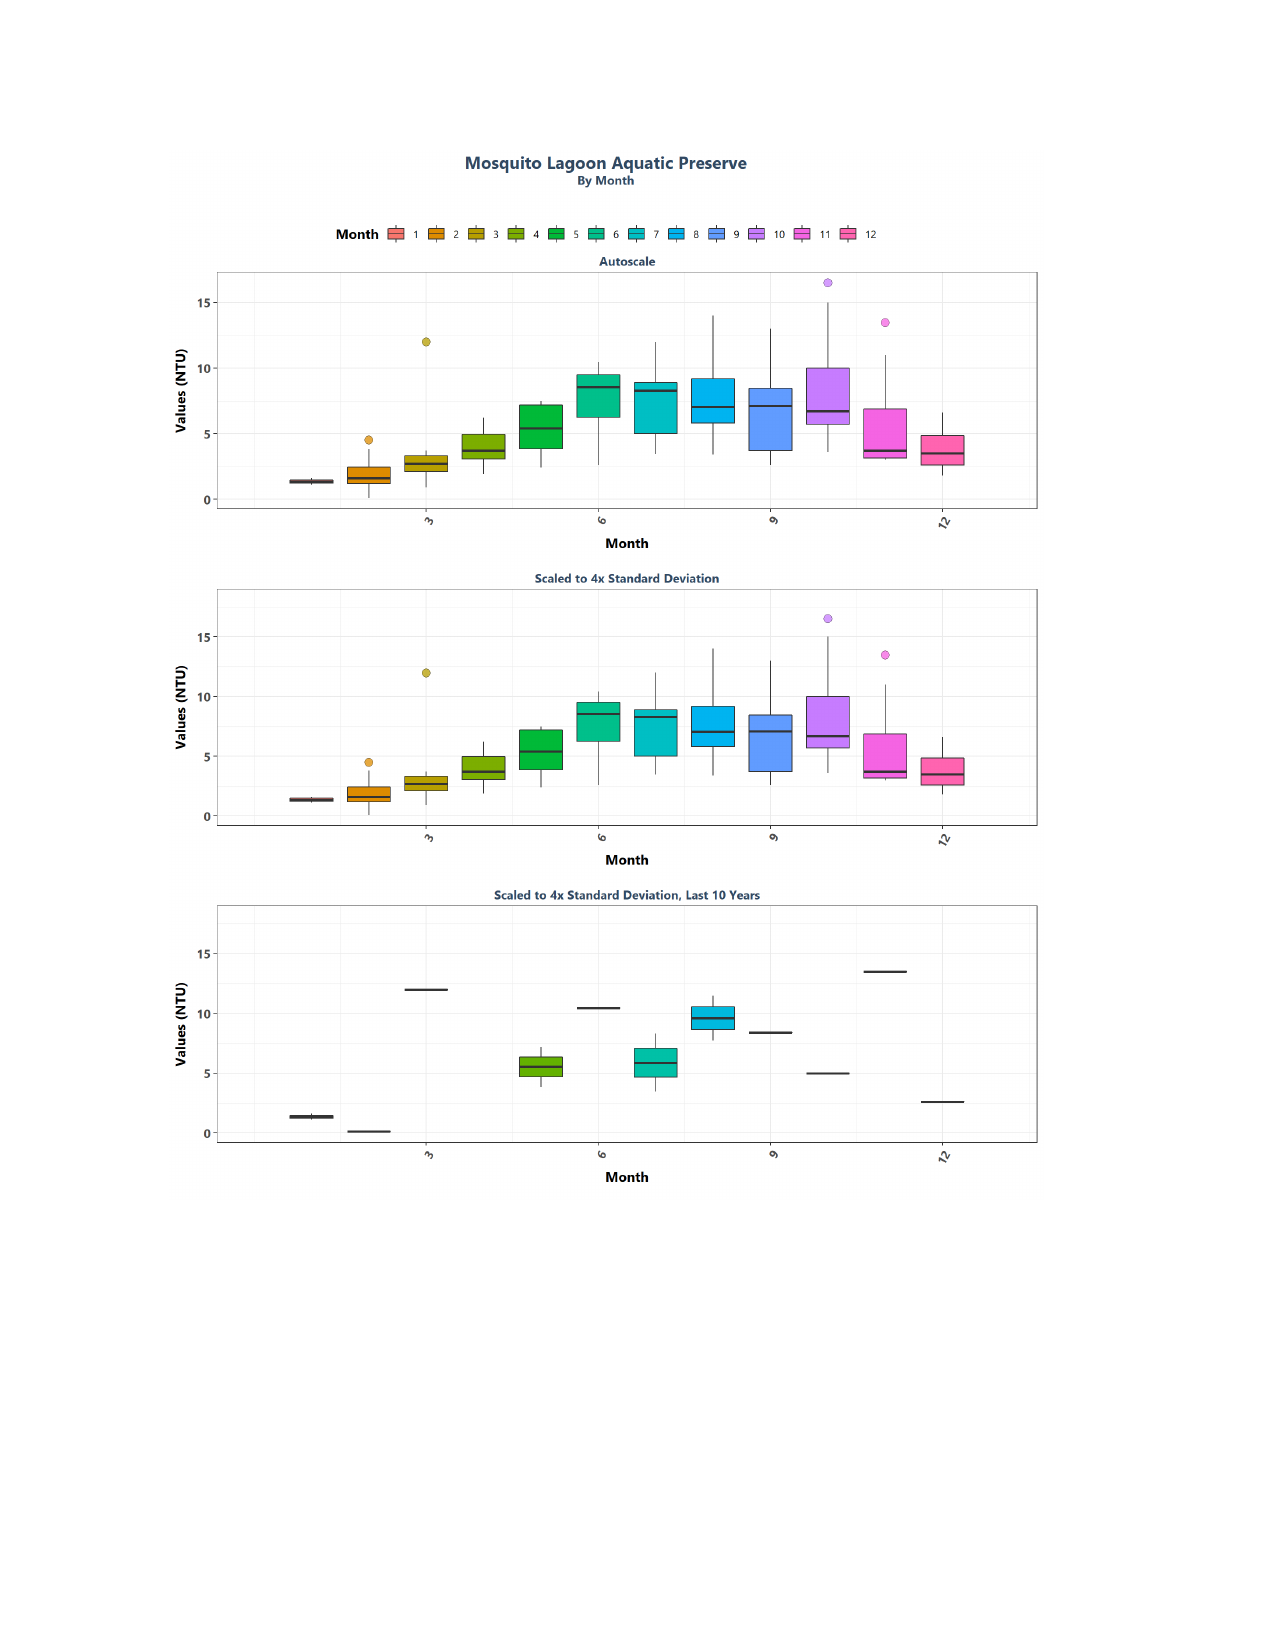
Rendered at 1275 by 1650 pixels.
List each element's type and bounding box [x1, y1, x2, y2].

picture [168, 150, 1044, 1200]
